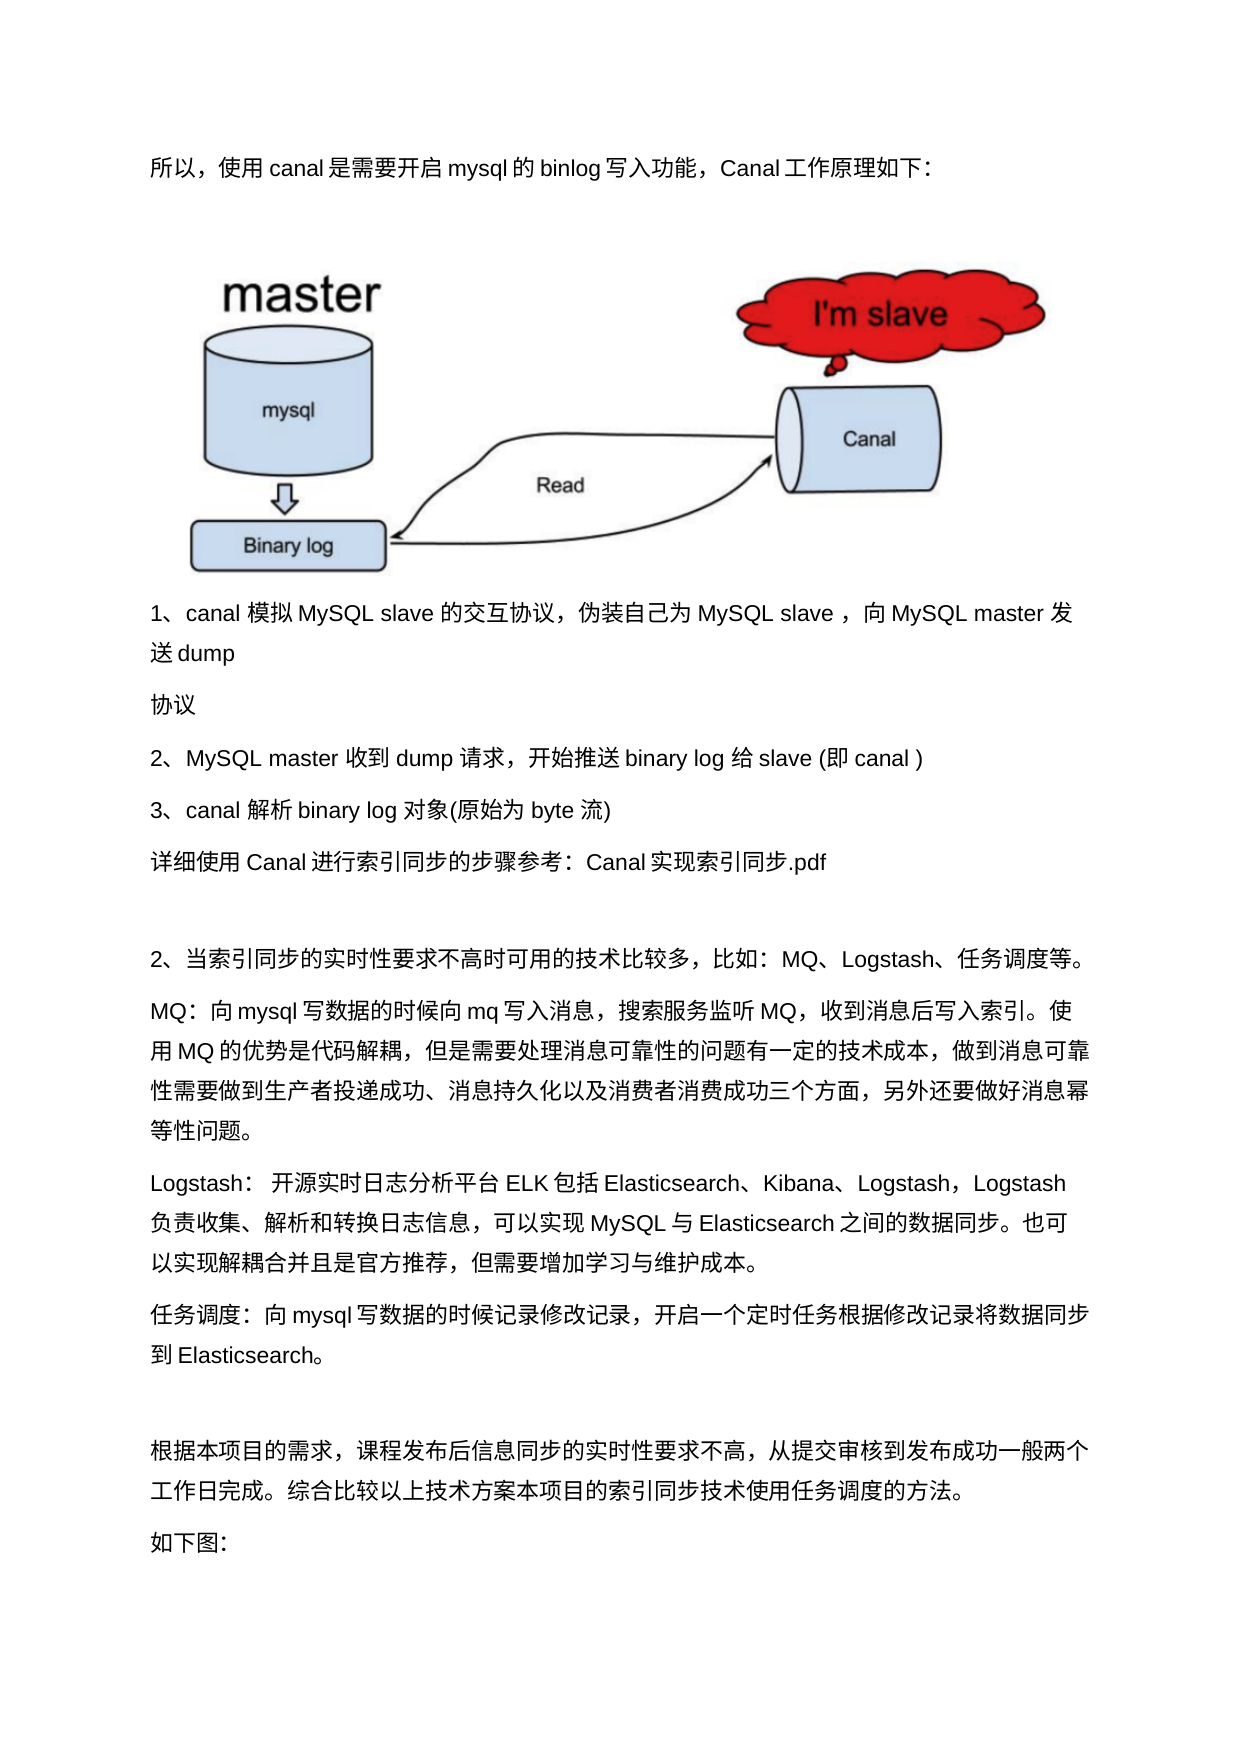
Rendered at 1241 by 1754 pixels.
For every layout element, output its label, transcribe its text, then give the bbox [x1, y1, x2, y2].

text 3、canal 解析 binary log 对象(原始为 byte 流) [150, 792, 1090, 825]
text 2、MySQL master 收到 dump 请求，开始推送 binary log 给 slave (即 canal ) [150, 739, 1090, 773]
text 2、当索引同步的实时性要求不高时可用的技术比较多，比如：MQ、Logstash、任务调度等。 [150, 941, 1090, 974]
text MQ：向mysql写数据的时候向mq写入消息，搜索服务监听MQ，收到消息后写入索引。使用MQ的优势是代码解耦，但是需要处理消息可靠性的问题有一定的技术成本，做到消息可靠性需要做到生产者投递成功、消息持久化以及消费者消费成功三个方面，另外还要做好消息幂等性问题。 [150, 993, 1090, 1146]
text Logstash： 开源实时日志分析平台 ELK包括Elasticsearch、Kibana、Logstash，Logstash负责收集、解析和转换日志信息，可以实现MySQL与Elasticsearch之间的数据同步。也可以实现解耦合并且是官方推荐，但需要增加学习与维护成本。 [150, 1165, 1090, 1278]
text 如下图： [150, 1525, 1090, 1558]
text 所以，使用canal是需要开启mysql的binlog写入功能，Canal工作原理如下： [150, 150, 1090, 183]
text 1、canal 模拟 MySQL slave 的交互协议，伪装自己为 MySQL slave ，向 MySQL master 发送dump [150, 595, 1090, 668]
picture [188, 202, 1052, 578]
text 根据本项目的需求，课程发布后信息同步的实时性要求不高，从提交审核到发布成功一般两个工作日完成。综合比较以上技术方案本项目的索引同步技术使用任务调度的方法。 [150, 1433, 1090, 1506]
text 协议 [150, 687, 1090, 720]
text 详细使用Canal进行索引同步的步骤参考：Canal实现索引同步.pdf [150, 844, 1090, 877]
text 任务调度：向mysql写数据的时候记录修改记录，开启一个定时任务根据修改记录将数据同步到Elasticsearch。 [150, 1297, 1090, 1370]
